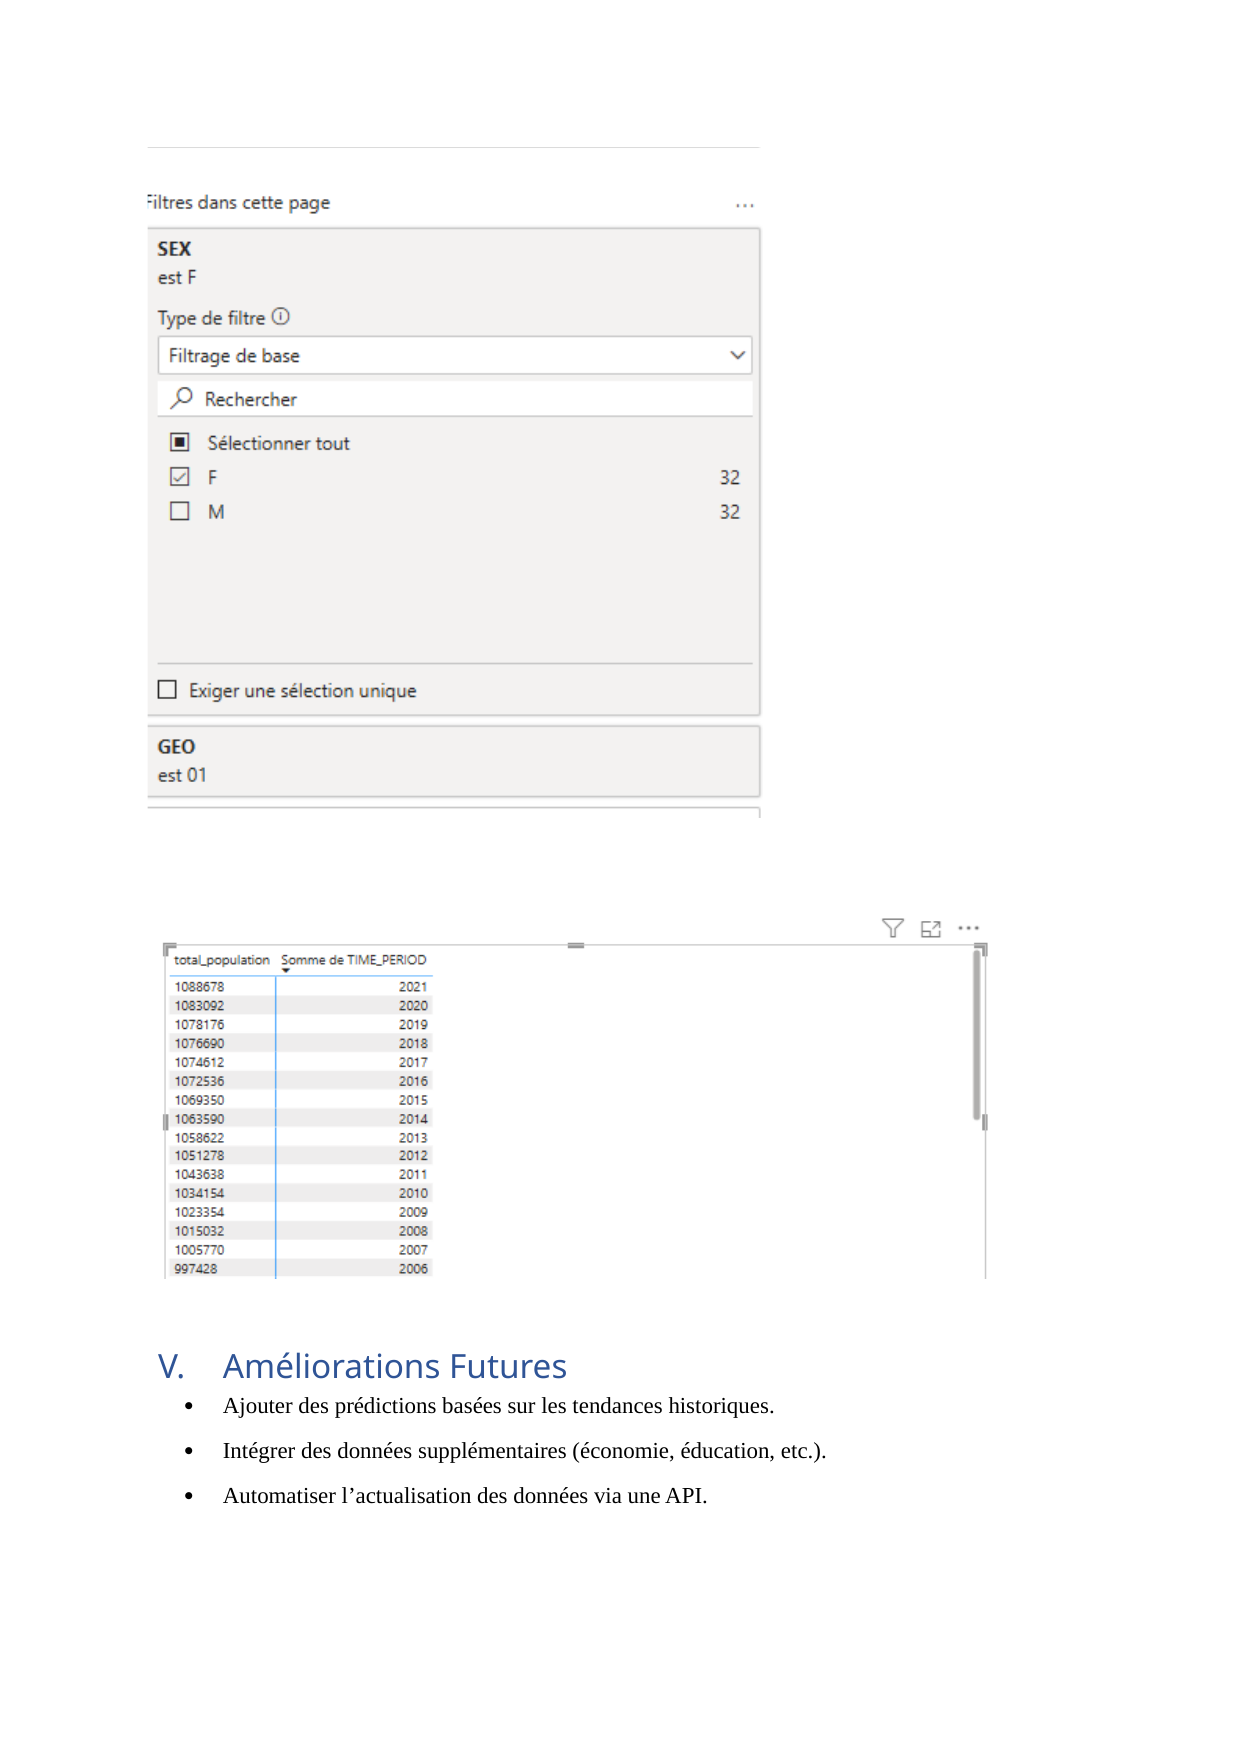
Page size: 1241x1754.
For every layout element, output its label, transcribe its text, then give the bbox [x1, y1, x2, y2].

picture [147, 916, 1093, 1279]
list Ajouter des prédictions basées sur les tendances historiques. [185, 1392, 1093, 1418]
subtitle Améliorations Futures [185, 1343, 1093, 1388]
list Automatiser l’actualisation des données via une API. [185, 1482, 1093, 1508]
picture [147, 147, 764, 818]
list Intégrer des données supplémentaires (économie, éducation, etc.). [185, 1437, 1093, 1463]
